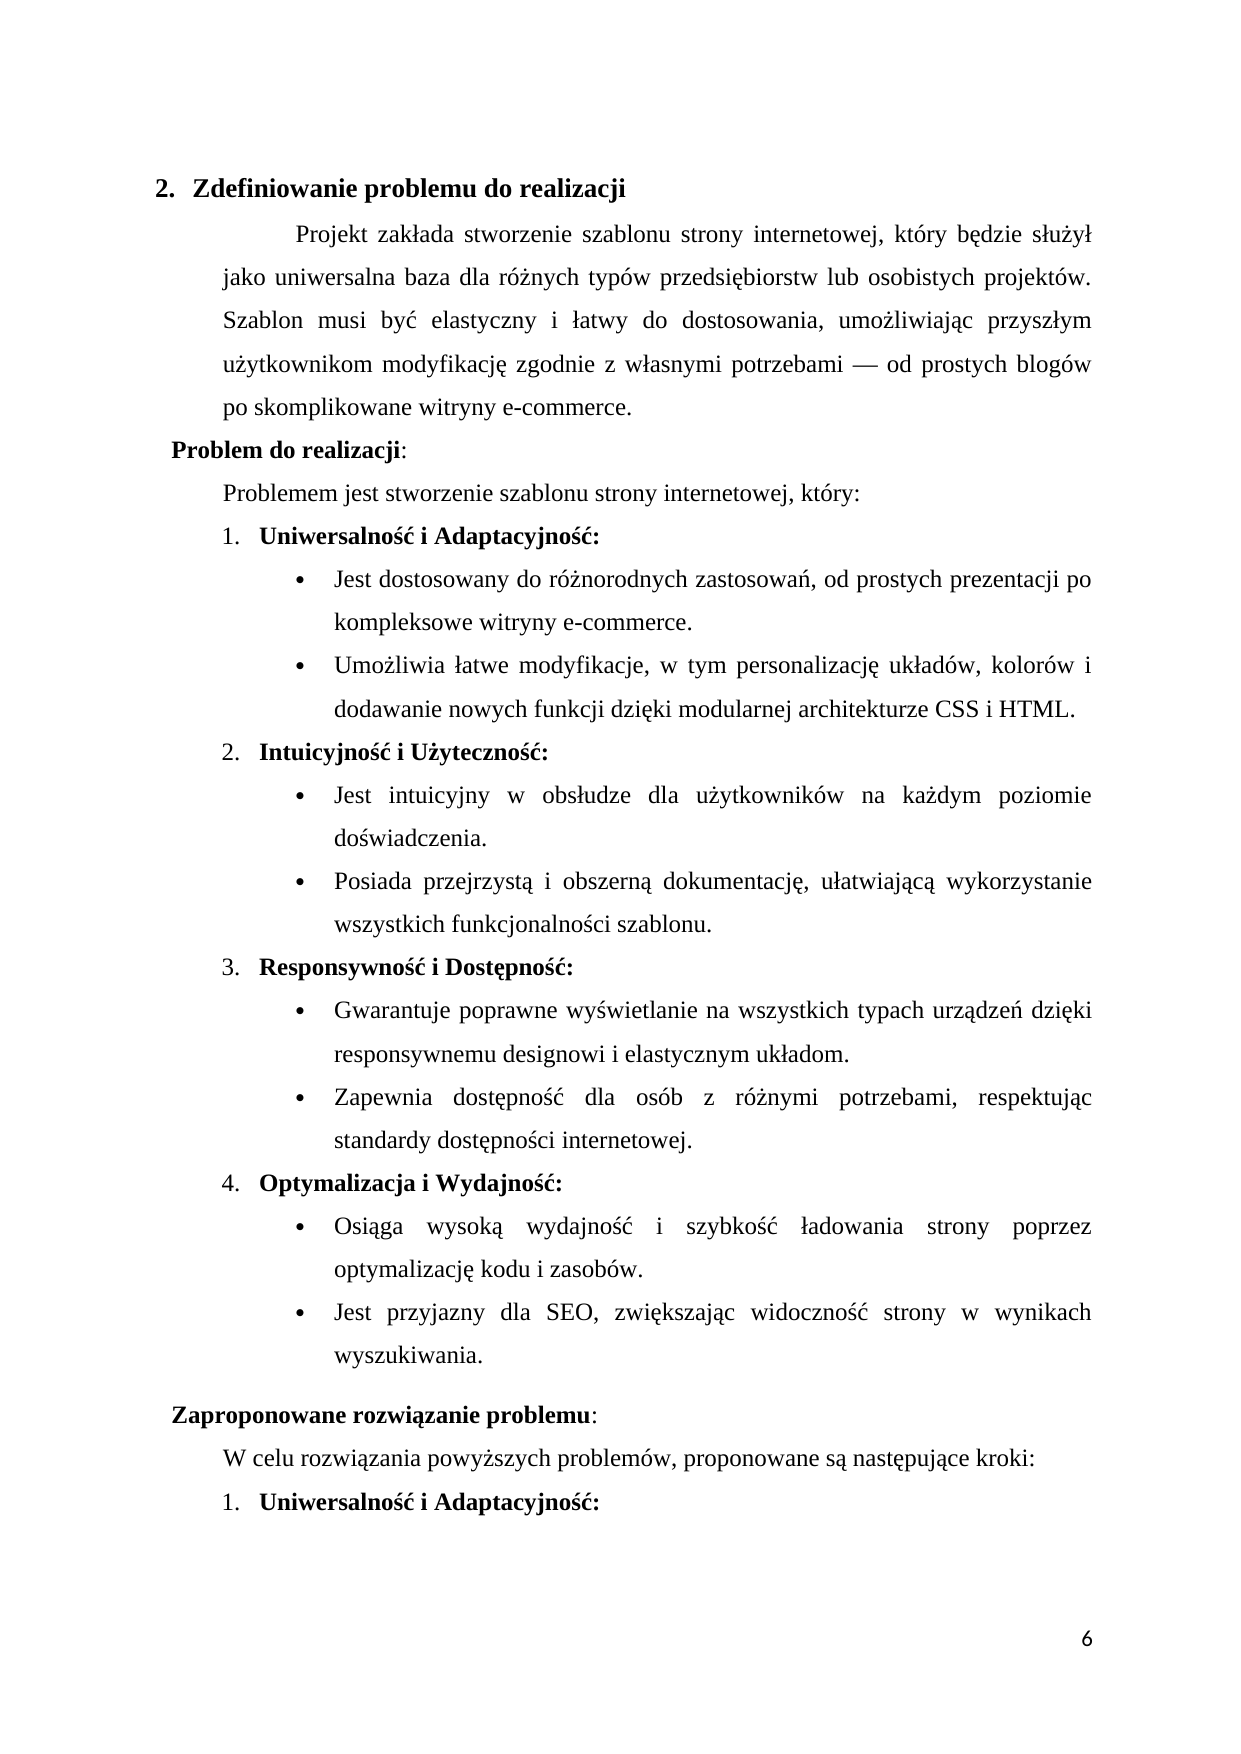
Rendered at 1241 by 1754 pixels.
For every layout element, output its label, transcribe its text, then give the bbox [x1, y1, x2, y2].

list Jest przyjazny dla SEO, zwiększając widoczność strony w wynikach wyszukiwania. [296, 1297, 1093, 1369]
list Jest intuicyjny w obsłudze dla użytkowników na każdym poziomie doświadczenia. [296, 780, 1093, 852]
list Optymalizacja i Wydajność: [221, 1168, 1093, 1197]
list Problemem jest stworzenie szablonu strony internetowej, który: [223, 478, 1093, 507]
list Projekt zakłada stworzenie szablonu strony internetowej, który będzie służył jako uniwersalna baza dla różnych typów przedsiębiorstw lub osobistych projektów. Szablon musi być elastyczny i łatwy do dostosowania, umożliwiając przyszłym użytkownikom modyfikację zgodnie z własnymi potrzebami — od prostych blogów po skomplikowane witryny e-commerce. [223, 219, 1093, 421]
list Uniwersalność i Adaptacyjność: [221, 521, 1093, 550]
list Zdefiniowanie problemu do realizacji [155, 173, 1093, 204]
list Osiąga wysoką wydajność i szybkość ładowania strony poprzez optymalizację kodu i zasobów. [296, 1211, 1093, 1283]
list Jest dostosowany do różnorodnych zastosowań, od prostych prezentacji po kompleksowe witryny e-commerce. [296, 564, 1093, 636]
list Responsywność i Dostępność: [221, 952, 1093, 981]
text Zaproponowane rozwiązanie problemu: [171, 1400, 1093, 1429]
text Problem do realizacji: [171, 435, 1093, 464]
list Umożliwia łatwe modyfikacje, w tym personalizację układów, kolorów i dodawanie nowych funkcji dzięki modularnej architekturze CSS i HTML. [296, 651, 1093, 722]
list Gwarantuje poprawne wyświetlanie na wszystkich typach urządzeń dzięki responsywnemu designowi i elastycznym układom. [296, 996, 1093, 1067]
list Intuicyjność i Użyteczność: [221, 737, 1093, 766]
list Zapewnia dostępność dla osób z różnymi potrzebami, respektując standardy dostępności internetowej. [296, 1082, 1093, 1154]
list Posiada przejrzystą i obszerną dokumentację, ułatwiającą wykorzystanie wszystkich funkcjonalności szablonu. [296, 866, 1093, 938]
list W celu rozwiązania powyższych problemów, proponowane są następujące kroki: [223, 1443, 1093, 1472]
list Uniwersalność i Adaptacyjność: [221, 1487, 1093, 1515]
